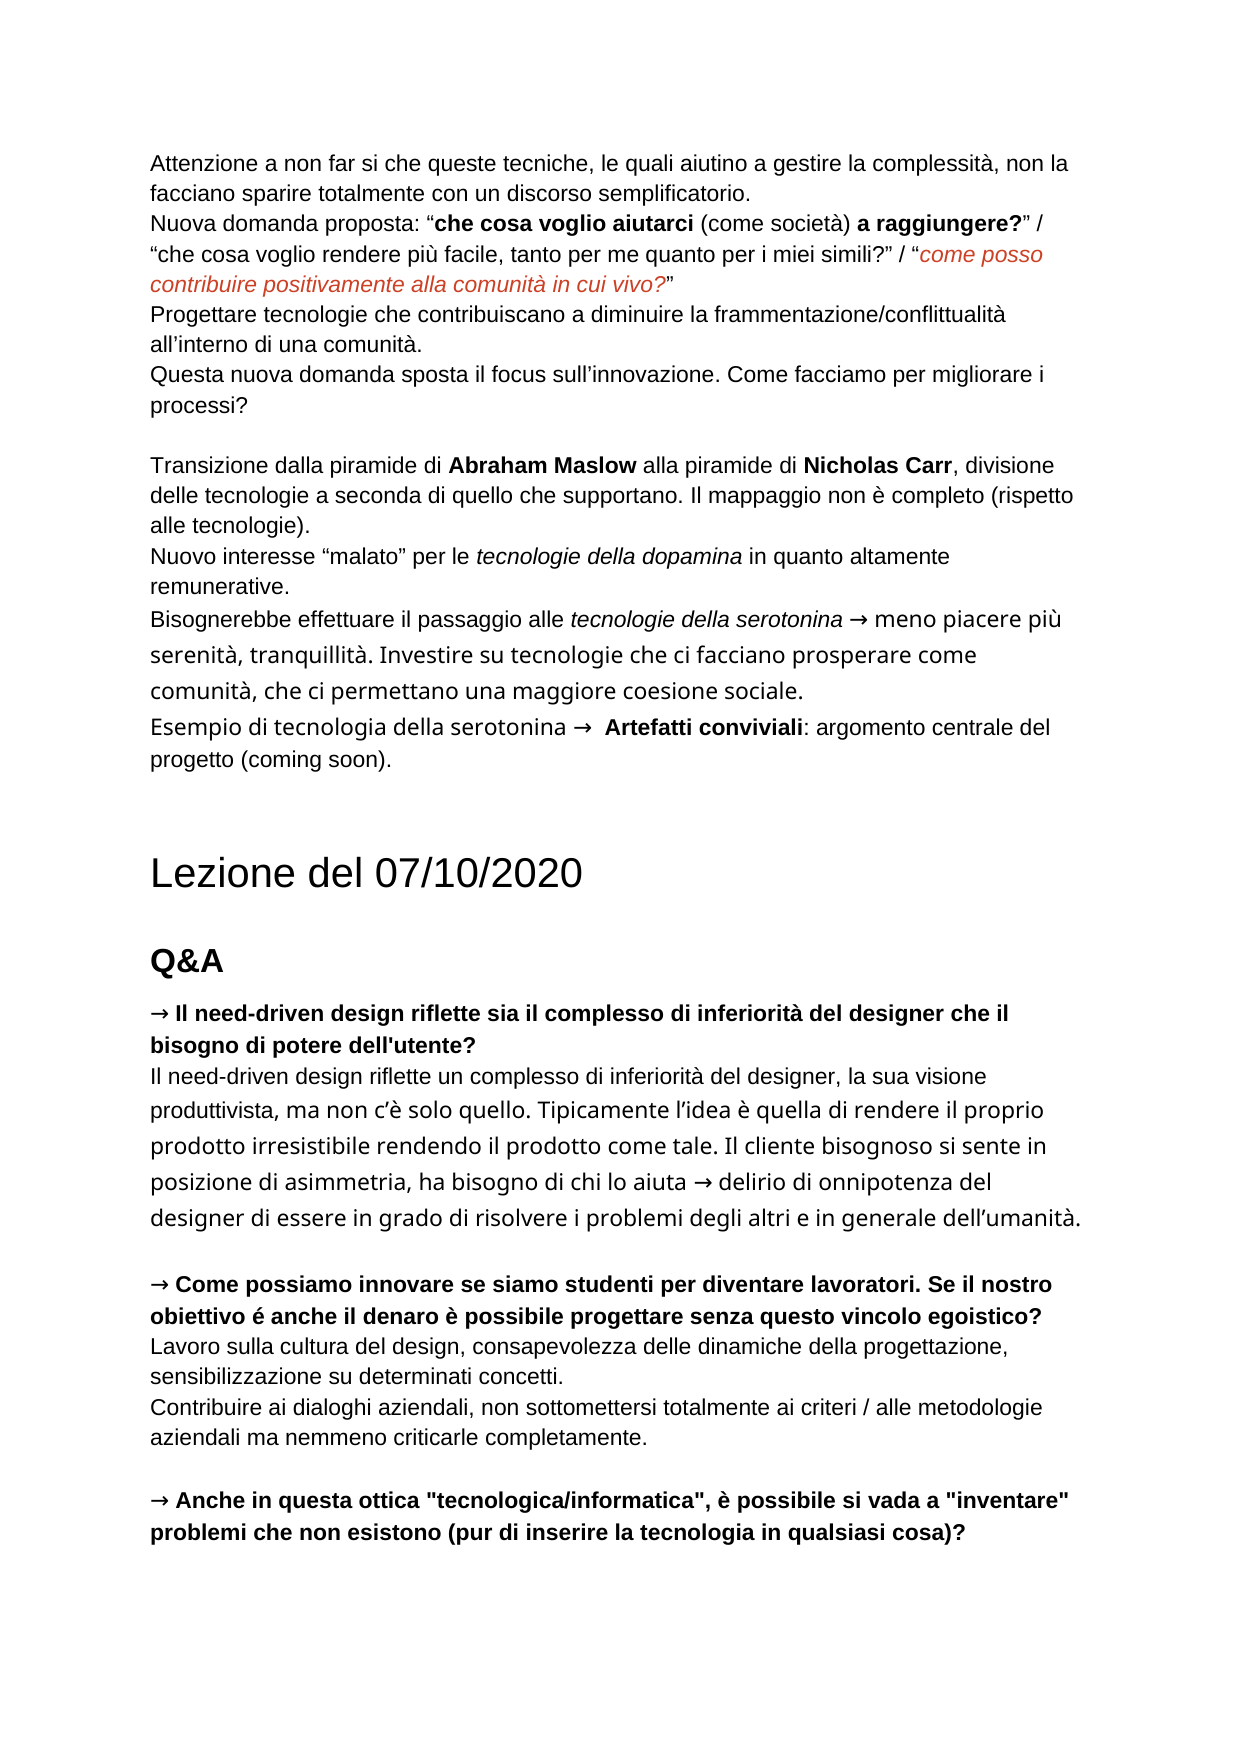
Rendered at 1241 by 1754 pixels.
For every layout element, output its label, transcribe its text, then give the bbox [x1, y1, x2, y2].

text Contribuire ai dialoghi aziendali, non sottomettersi totalmente ai criteri / alle metodologie aziendali ma nemmeno criticarle completamente. [150, 1393, 1090, 1450]
text Attenzione a non far si che queste tecniche, le quali aiutino a gestire la complessità, non la facciano sparire totalmente con un discorso semplificatorio. [150, 150, 1090, 207]
text → Il need-driven design riflette sia il complesso di inferiorità del designer che il bisogno di potere dell'utente? [150, 997, 1090, 1059]
text → Anche in questa ottica "tecnologica/informatica", è possibile si vada a "inventare" problemi che non esistono (pur di inserire la tecnologia in qualsiasi cosa)? [150, 1484, 1090, 1546]
text Questa nuova domanda sposta il focus sull’innovazione. Come facciamo per migliorare i processi? [150, 361, 1090, 418]
text Il need-driven design riflette un complesso di inferiorità del designer, la sua visione produttivista, ma non c’è solo quello. Tipicamente l’idea è quella di rendere il proprio prodotto irresistibile rendendo il prodotto come tale. Il cliente bisognoso si sente in posizione di asimmetria, ha bisogno di chi lo aiuta → delirio di onnipotenza del designer di essere in grado di risolvere i problemi degli altri e in generale dell’umanità. [150, 1063, 1090, 1233]
text Nuova domanda proposta: “che cosa voglio aiutarci (come società) a raggiungere?” / “che cosa voglio rendere più facile, tanto per me quanto per i miei simili?” / “come posso contribuire positivamente alla comunità in cui vivo?” [150, 210, 1090, 297]
text Transizione dalla piramide di Abraham Maslow alla piramide di Nicholas Carr, divisione delle tecnologie a seconda di quello che supportano. Il mappaggio non è completo (rispetto alle tecnologie). [150, 452, 1090, 539]
text Progettare tecnologie che contribuiscano a diminuire la frammentazione/conflittualità all’interno di una comunità. [150, 301, 1090, 358]
subtitle Q&A [150, 941, 1090, 979]
text Lavoro sulla cultura del design, consapevolezza delle dinamiche della progettazione, sensibilizzazione su determinati concetti. [150, 1333, 1090, 1389]
text → Come possiamo innovare se siamo studenti per diventare lavoratori. Se il nostro obiettivo é anche il denaro è possibile progettare senza questo vincolo egoistico? [150, 1268, 1090, 1329]
text Bisognerebbe effettuare il passaggio alle tecnologie della serotonina → meno piacere più serenità, tranquillità. Investire su tecnologie che ci facciano prosperare come comunità, che ci permettano una maggiore coesione sociale. [150, 603, 1090, 706]
text Nuovo interesse “malato” per le tecnologie della dopamina in quanto altamente remunerative. [150, 543, 1090, 599]
text Esempio di tecnologia della serotonina → Artefatti conviviali: argomento centrale del progetto (coming soon). [150, 711, 1090, 772]
subtitle Lezione del 07/10/2020 [150, 848, 1090, 896]
